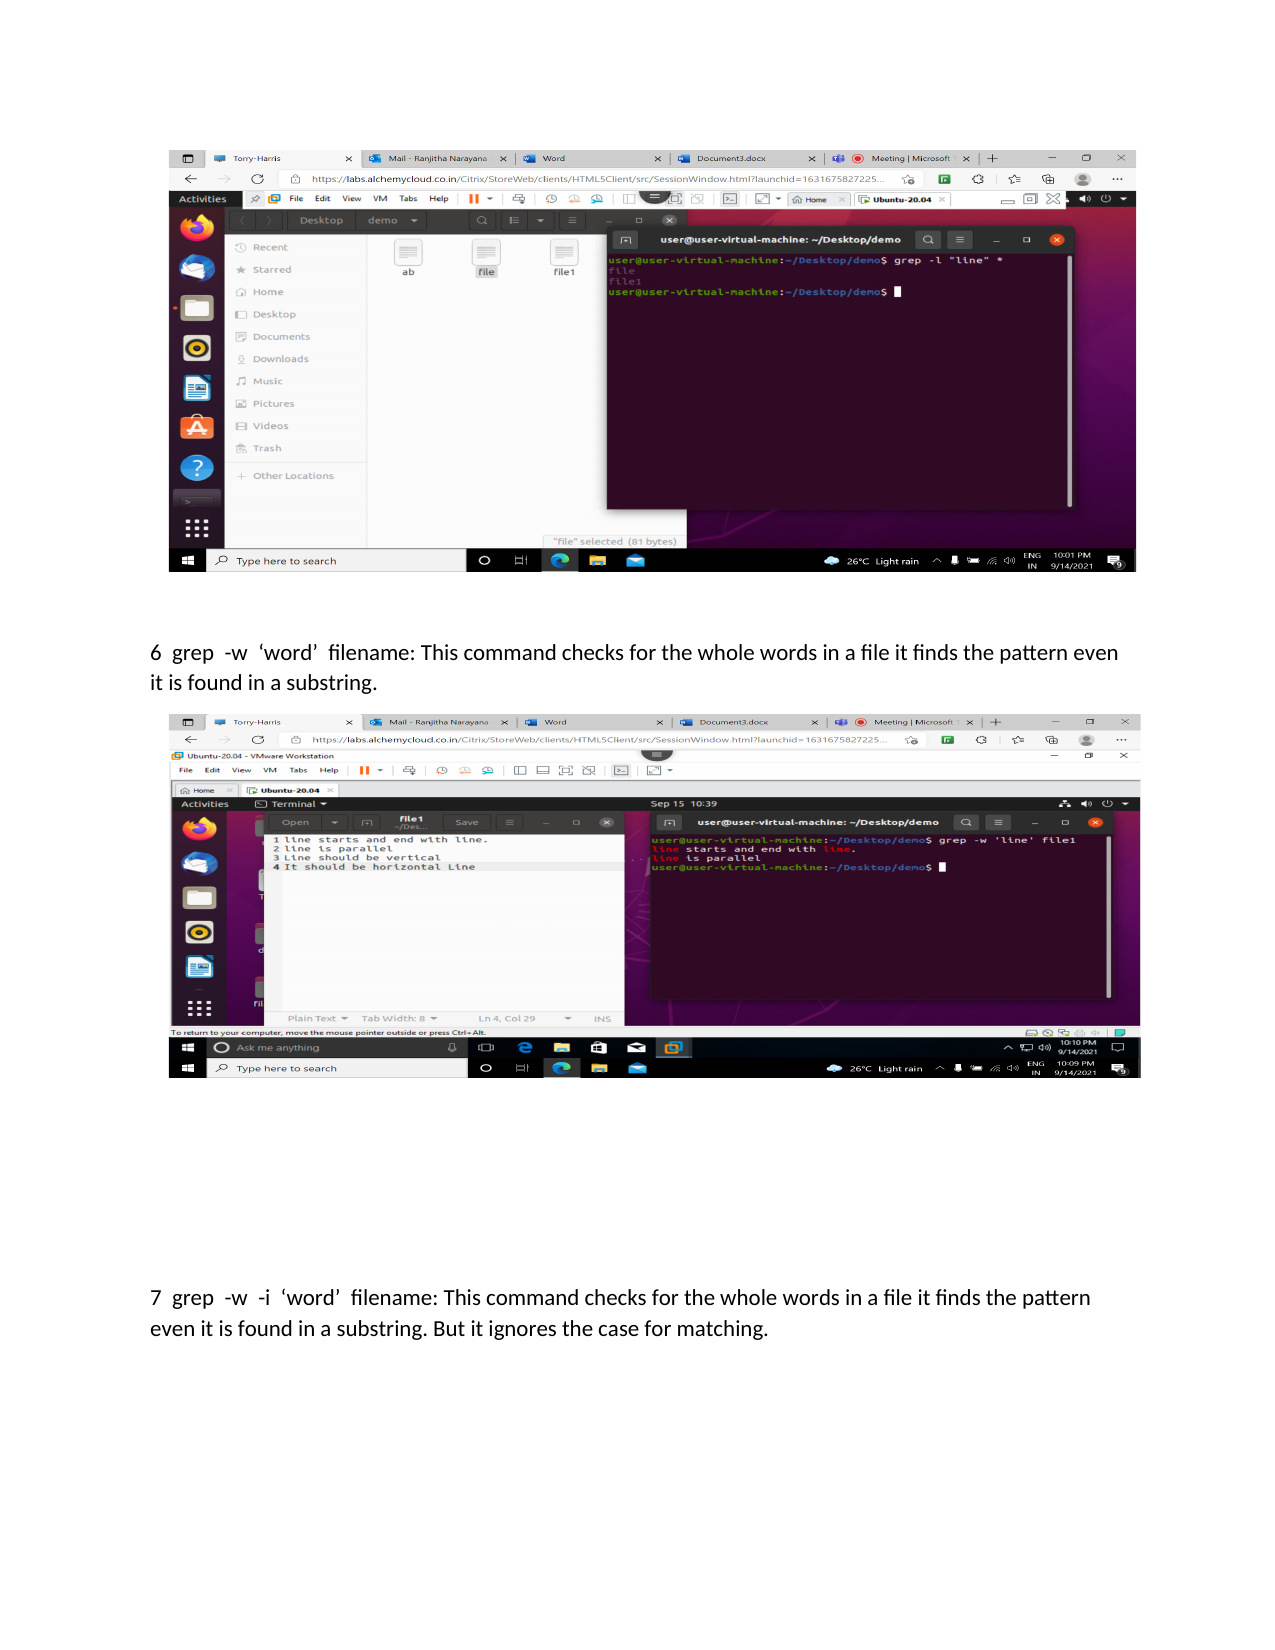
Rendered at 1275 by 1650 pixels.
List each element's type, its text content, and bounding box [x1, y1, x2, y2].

text 6 grep -w ‘word’ filename: This command checks for the whole words in a file it finds the pattern even it is found in a substring. [150, 638, 1125, 696]
text 7 grep -w -i ‘word’ filename: This command checks for the whole words in a file it finds the pattern even it is found in a substring. But it ignores the case for matching. [150, 1283, 1125, 1342]
